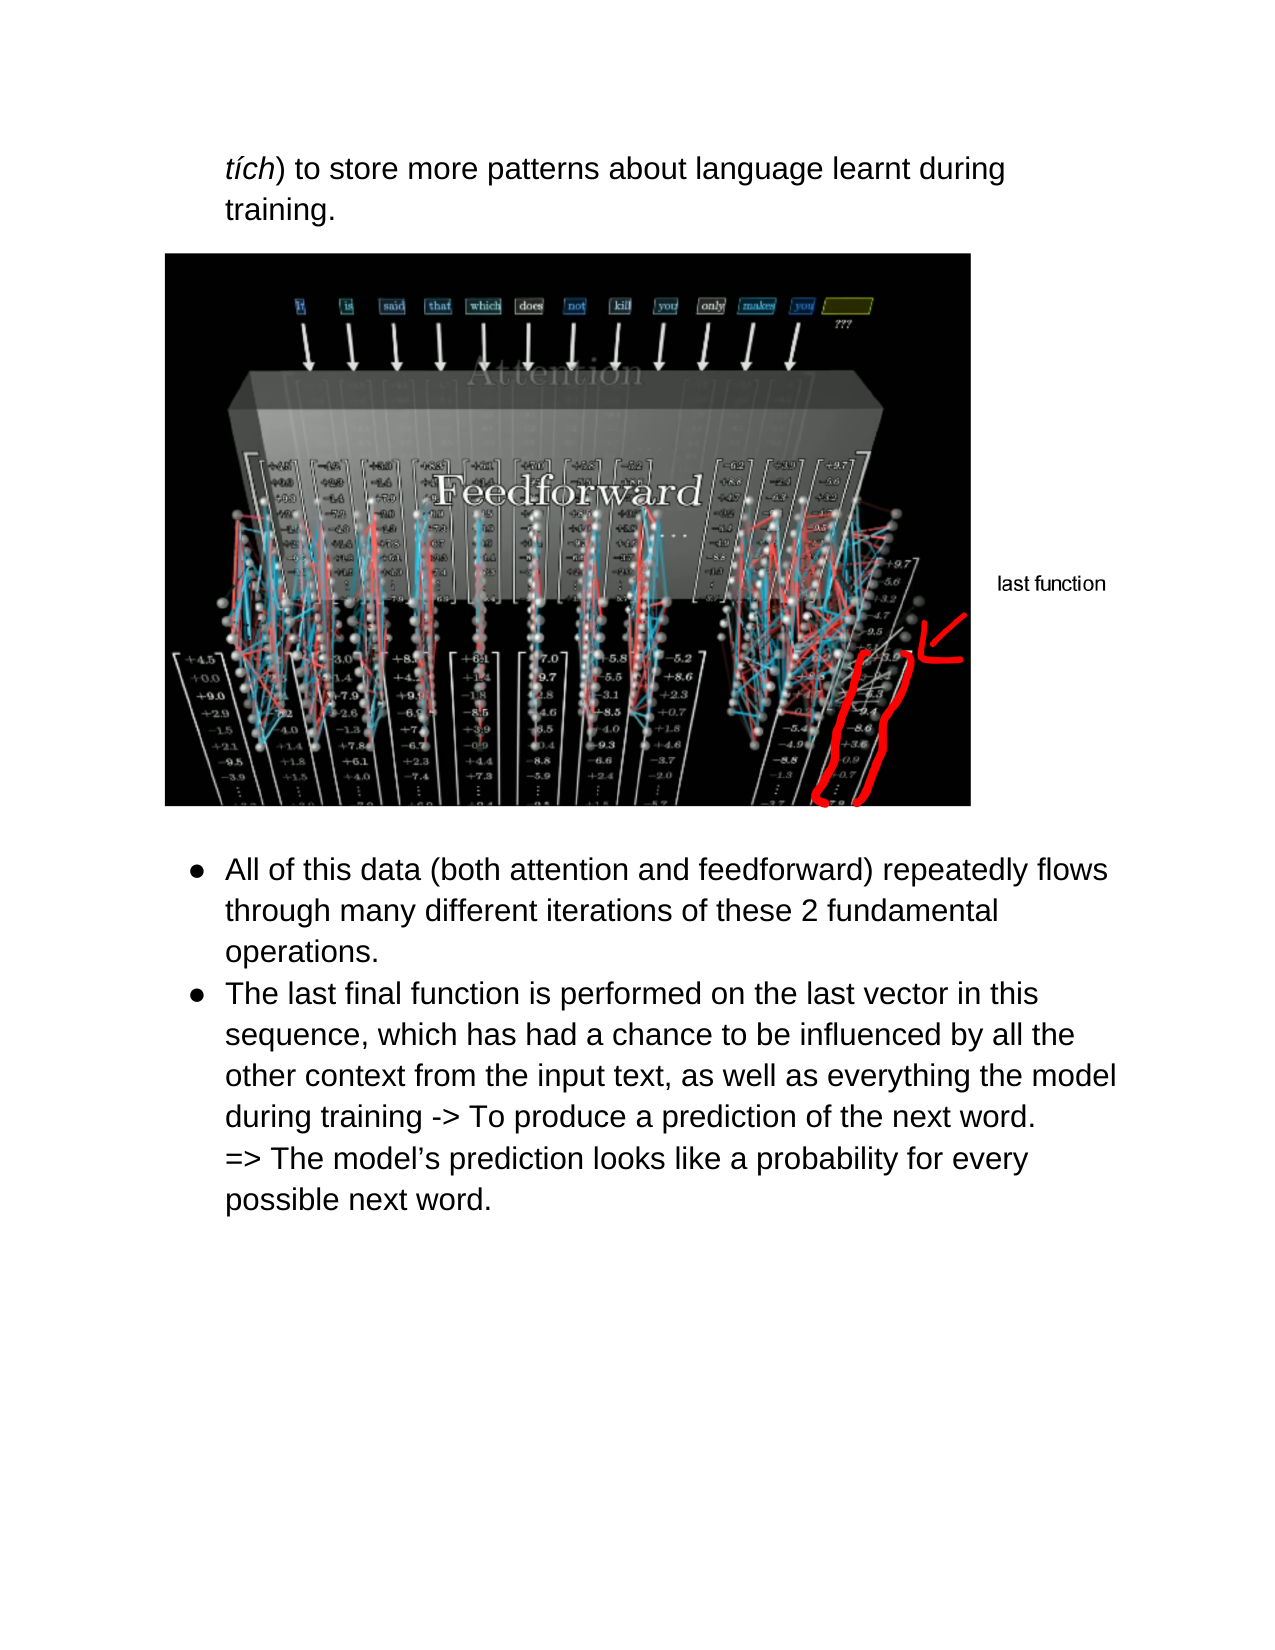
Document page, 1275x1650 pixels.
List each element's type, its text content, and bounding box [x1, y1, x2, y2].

picture [150, 232, 1125, 847]
list The last final function is performed on the last vector in this sequence, which has had a chance to be influenced by all the other context from the input text, as well as everything the model during training -> To produce a prediction of the next word. => The model’s prediction looks like a probability for every possible next word. [187, 975, 1125, 1217]
list All of this data (both attention and feedforward) repeatedly flows through many different iterations of these 2 fundamental operations. [187, 851, 1125, 969]
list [187, 150, 1125, 227]
